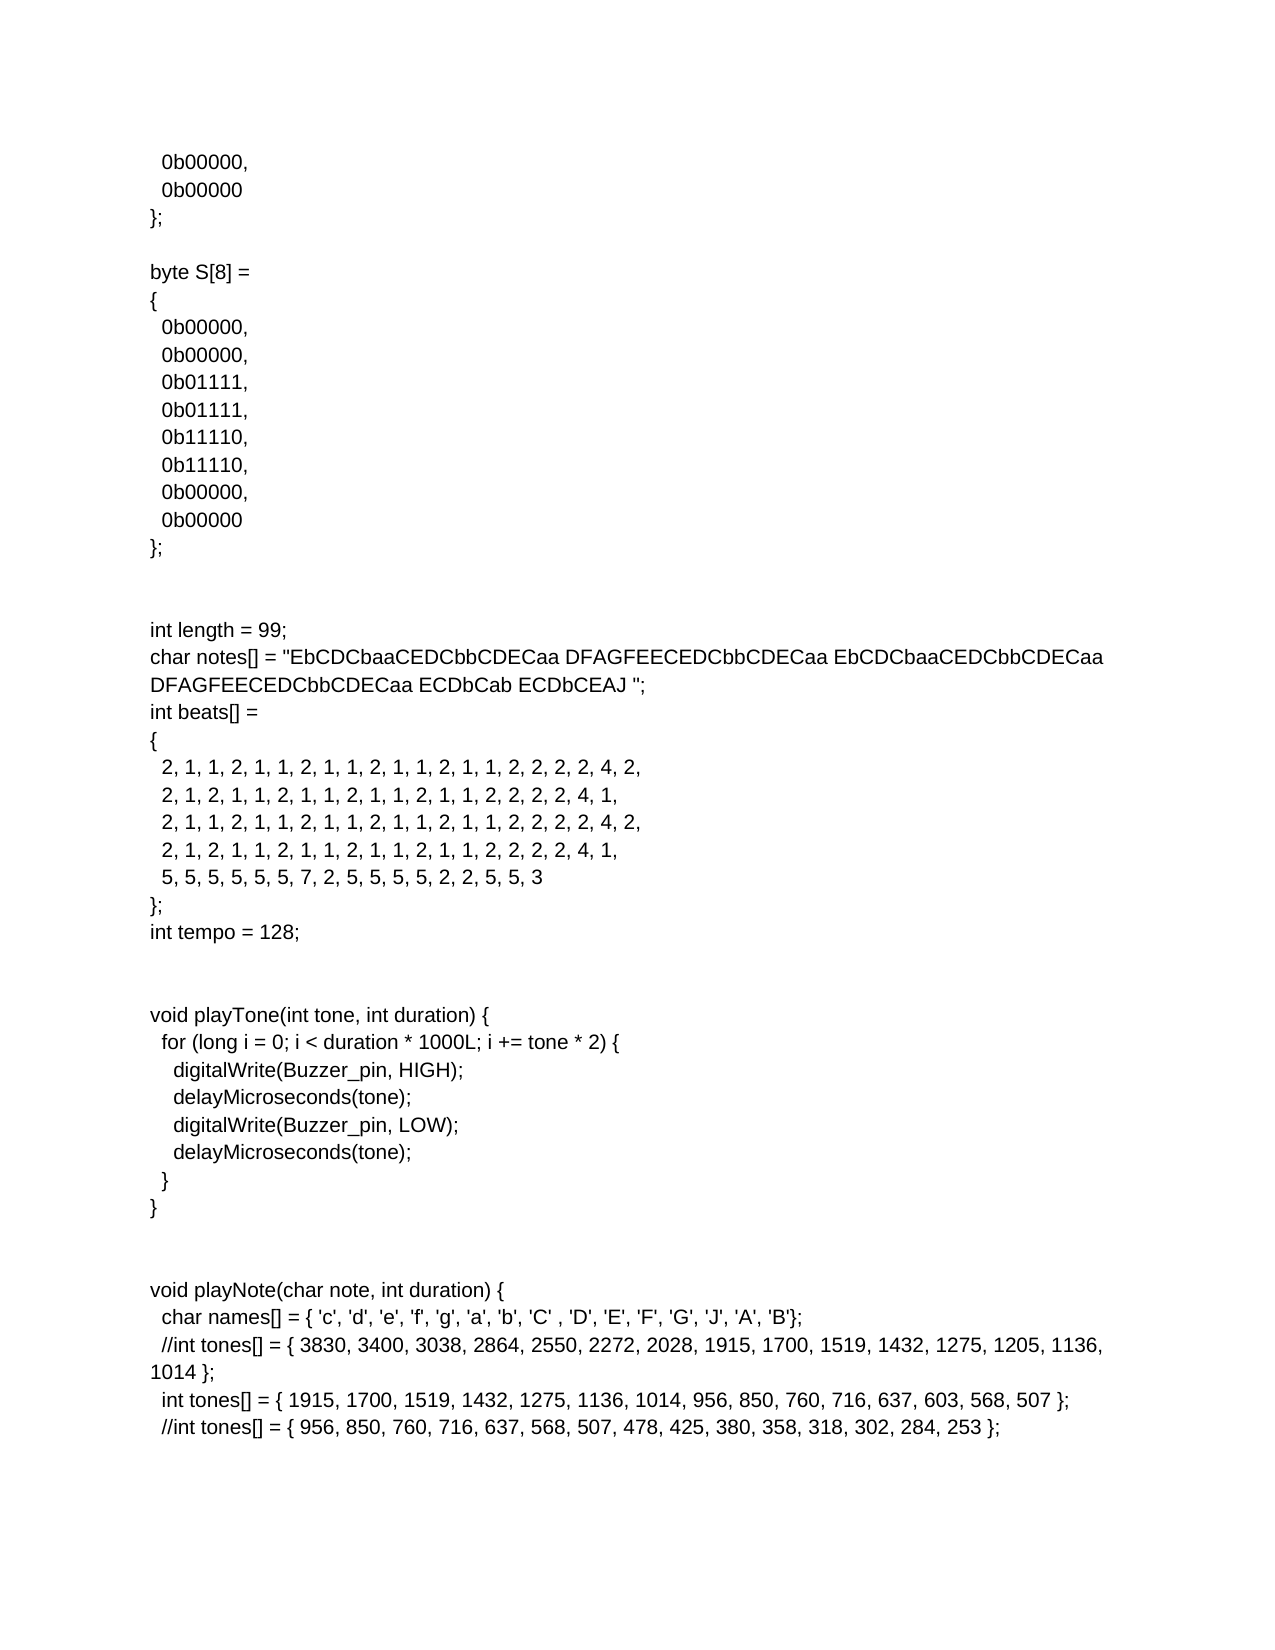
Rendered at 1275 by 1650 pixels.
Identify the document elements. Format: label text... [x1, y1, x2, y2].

text char names[] = { 'c', 'd', 'e', 'f', 'g', 'a', 'b', 'C' , 'D', 'E', 'F', 'G', 'J', 'A', 'B'}; [150, 1305, 1125, 1329]
text for (long i = 0; i < duration * 1000L; i += tone * 2) { [150, 1030, 1125, 1054]
text int tempo = 128; [150, 920, 1125, 944]
text 0b00000 [150, 507, 1125, 531]
text }; [150, 535, 1125, 559]
text int length = 99; [150, 617, 1125, 641]
text char notes[] = "EbCDCbaaCEDCbbCDECaa DFAGFEECEDCbbCDECaa EbCDCbaaCEDCbbCDECaa DFAGFEECEDCbbCDECaa ECDbCab ECDbCEAJ "; [150, 645, 1125, 696]
text 0b00000, [150, 342, 1125, 366]
text int beats[] = [150, 700, 1125, 724]
text delayMicroseconds(tone); [150, 1140, 1125, 1164]
text }; [150, 205, 1125, 229]
text 0b00000, [150, 480, 1125, 504]
text //int tones[] = { 956, 850, 760, 716, 637, 568, 507, 478, 425, 380, 358, 318, 302, 284, 253 }; [150, 1415, 1125, 1439]
text digitalWrite(Buzzer_pin, HIGH); [150, 1057, 1125, 1081]
text 0b11110, [150, 425, 1125, 449]
text }; [150, 892, 1125, 916]
text { [150, 727, 1125, 751]
text 0b11110, [150, 452, 1125, 476]
text byte S[8] = [150, 260, 1125, 284]
text 0b01111, [150, 370, 1125, 394]
text 2, 1, 1, 2, 1, 1, 2, 1, 1, 2, 1, 1, 2, 1, 1, 2, 2, 2, 2, 4, 2, [150, 755, 1125, 779]
text 2, 1, 2, 1, 1, 2, 1, 1, 2, 1, 1, 2, 1, 1, 2, 2, 2, 2, 4, 1, [150, 782, 1125, 806]
text void playNote(char note, int duration) { [150, 1277, 1125, 1301]
text digitalWrite(Buzzer_pin, LOW); [150, 1112, 1125, 1136]
text delayMicroseconds(tone); [150, 1085, 1125, 1109]
text 0b00000, [150, 150, 1125, 174]
text } [150, 1195, 1125, 1219]
text 2, 1, 1, 2, 1, 1, 2, 1, 1, 2, 1, 1, 2, 1, 1, 2, 2, 2, 2, 4, 2, [150, 810, 1125, 834]
text int tones[] = { 1915, 1700, 1519, 1432, 1275, 1136, 1014, 956, 850, 760, 716, 637, 603, 568, 507 }; [150, 1387, 1125, 1411]
text 0b00000 [150, 177, 1125, 201]
text 2, 1, 2, 1, 1, 2, 1, 1, 2, 1, 1, 2, 1, 1, 2, 2, 2, 2, 4, 1, [150, 837, 1125, 861]
text 5, 5, 5, 5, 5, 5, 7, 2, 5, 5, 5, 5, 2, 2, 5, 5, 3 [150, 865, 1125, 889]
text 0b00000, [150, 315, 1125, 339]
text 0b01111, [150, 397, 1125, 421]
text } [150, 1167, 1125, 1191]
text { [150, 287, 1125, 311]
text //int tones[] = { 3830, 3400, 3038, 2864, 2550, 2272, 2028, 1915, 1700, 1519, 1432, 1275, 1205, 1136, 1014 }; [150, 1332, 1125, 1384]
text void playTone(int tone, int duration) { [150, 1002, 1125, 1026]
